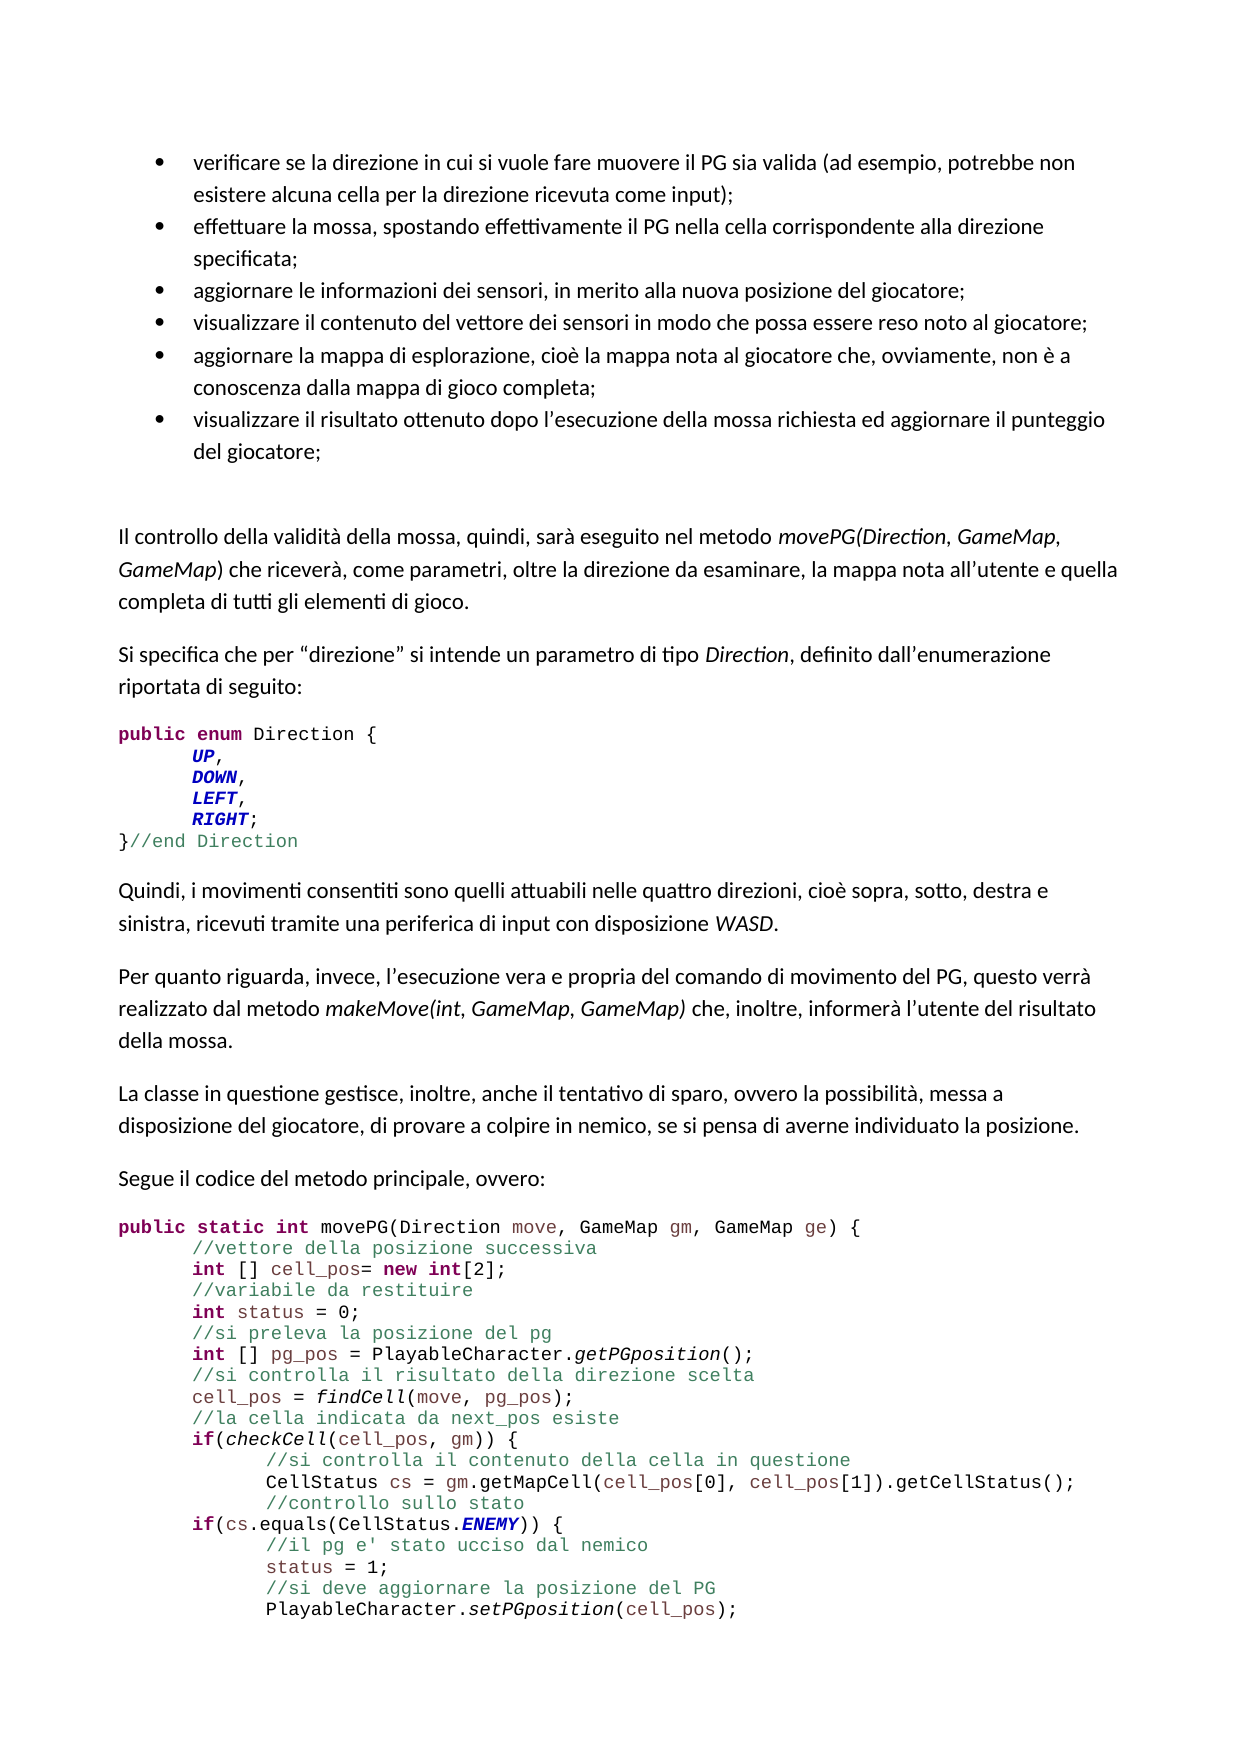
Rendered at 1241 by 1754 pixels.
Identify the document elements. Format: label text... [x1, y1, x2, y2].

list effettuare la mossa, spostando effettivamente il PG nella cella corrispondente alla direzione specificata; [156, 212, 1122, 272]
text La classe in questione gestisce, inoltre, anche il tentativo di sparo, ovvero la possibilità, messa a disposizione del giocatore, di provare a colpire in nemico, se si pensa di averne individuato la posizione. [118, 1079, 1122, 1139]
text int [] cell_pos= new int[2]; [118, 1260, 1122, 1281]
text CellStatus cs = gm.getMapCell(cell_pos[0], cell_pos[1]).getCellStatus(); [118, 1472, 1122, 1494]
text UP, [118, 746, 1122, 768]
text status = 1; [118, 1557, 1122, 1579]
list aggiornare la mappa di esplorazione, cioè la mappa nota al giocatore che, ovviamente, non è a conoscenza dalla mappa di gioco completa; [156, 341, 1122, 401]
text //la cella indicata da next_pos esiste [118, 1409, 1122, 1430]
text Per quanto riguarda, invece, l’esecuzione vera e propria del comando di movimento del PG, questo verrà realizzato dal metodo makeMove(int, GameMap, GameMap) che, inoltre, informerà l’utente del risultato della mossa. [118, 962, 1122, 1054]
text Quindi, i movimenti consentiti sono quelli attuabili nelle quattro direzioni, cioè sopra, sotto, destra e sinistra, ricevuti tramite una periferica di input con disposizione WASD. [118, 877, 1122, 937]
text }//end Direction [118, 831, 1122, 853]
text Si specifica che per “direzione” si intende un parametro di tipo Direction, definito dall’enumerazione riportata di seguito: [118, 640, 1122, 700]
text if(cs.equals(CellStatus.ENEMY)) { [118, 1515, 1122, 1536]
text PlayableCharacter.setPGposition(cell_pos); [118, 1600, 1122, 1621]
text //controllo sullo stato [118, 1494, 1122, 1515]
list aggiornare le informazioni dei sensori, in merito alla nuova posizione del giocatore; [156, 276, 1122, 304]
text public enum Direction { [118, 725, 1122, 746]
text if(checkCell(cell_pos, gm)) { [118, 1430, 1122, 1451]
text //si controlla il risultato della direzione scelta [118, 1366, 1122, 1387]
text //si deve aggiornare la posizione del PG [118, 1579, 1122, 1600]
text Il controllo della validità della mossa, quindi, sarà eseguito nel metodo movePG(Direction, GameMap, GameMap) che riceverà, come parametri, oltre la direzione da esaminare, la mappa nota all’utente e quella completa di tutti gli elementi di gioco. [118, 522, 1122, 615]
text int status = 0; [118, 1302, 1122, 1324]
text //variabile da restituire [118, 1281, 1122, 1302]
text public static int movePG(Direction move, GameMap gm, GameMap ge) { [118, 1217, 1122, 1239]
text LEFT, [118, 789, 1122, 810]
text Segue il codice del metodo principale, ovvero: [118, 1164, 1122, 1192]
list visualizzare il risultato ottenuto dopo l’esecuzione della mossa richiesta ed aggiornare il punteggio del giocatore; [156, 405, 1122, 465]
text //si controlla il contenuto della cella in questione [118, 1451, 1122, 1472]
text //il pg e' stato ucciso dal nemico [118, 1536, 1122, 1557]
text int [] pg_pos = PlayableCharacter.getPGposition(); [118, 1345, 1122, 1366]
text DOWN, [118, 768, 1122, 789]
text //vettore della posizione successiva [118, 1239, 1122, 1260]
text RIGHT; [118, 810, 1122, 831]
list visualizzare il contenuto del vettore dei sensori in modo che possa essere reso noto al giocatore; [156, 308, 1122, 337]
text cell_pos = findCell(move, pg_pos); [118, 1387, 1122, 1409]
text //si preleva la posizione del pg [118, 1324, 1122, 1345]
list verificare se la direzione in cui si vuole fare muovere il PG sia valida (ad esempio, potrebbe non esistere alcuna cella per la direzione ricevuta come input); [156, 148, 1122, 208]
